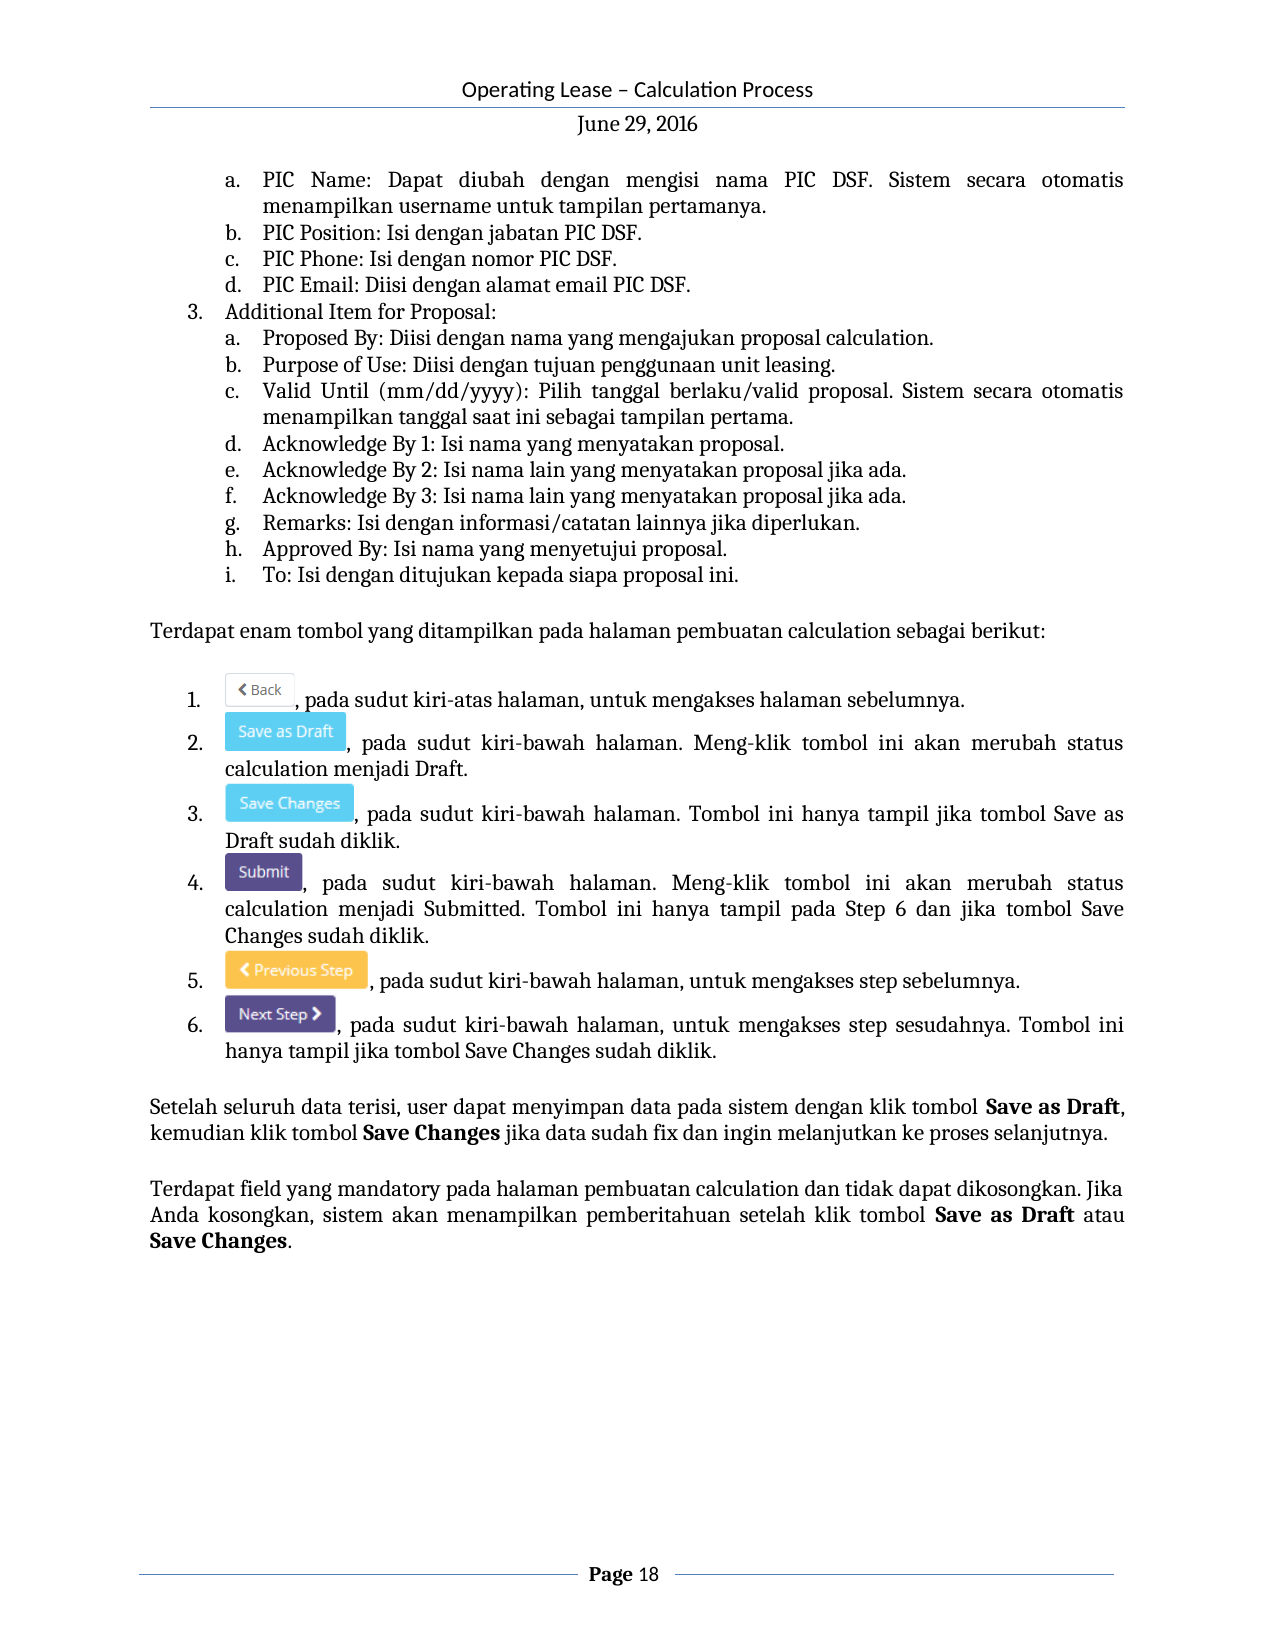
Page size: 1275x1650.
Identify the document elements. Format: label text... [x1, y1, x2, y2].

list Acknowledge By 1: Isi nama yang menyatakan proposal. [225, 430, 1125, 457]
list Acknowledge By 2: Isi nama lain yang menyatakan proposal jika ada. [225, 457, 1125, 483]
picture [225, 853, 303, 891]
list , pada sudut kiri-bawah halaman. Meng-klik tombol ini akan merubah status calculation menjadi Submitted. Tombol ini hanya tampil pada Step 6 dan jika tombol Save Changes sudah diklik. [187, 854, 1125, 949]
list Remarks: Isi dengan informasi/catatan lainnya jika diperlukan. [225, 509, 1125, 536]
text Terdapat enam tombol yang ditampilkan pada halaman pembuatan calculation sebagai berikut: [150, 618, 1125, 644]
list , pada sudut kiri-bawah halaman, untuk mengakses step sebelumnya. [187, 949, 1125, 994]
picture [225, 782, 354, 822]
picture [225, 948, 370, 989]
list , pada sudut kiri-bawah halaman. Meng-klik tombol ini akan merubah status calculation menjadi Draft. [187, 713, 1125, 782]
list , pada sudut kiri-atas halaman, untuk mengakses halaman sebelumnya. [187, 673, 1125, 713]
list , pada sudut kiri-bawah halaman. Tombol ini hanya tampil jika tombol Save as Draft sudah diklik. [187, 782, 1125, 854]
list Approved By: Isi nama yang menyetujui proposal. [225, 536, 1125, 562]
text Setelah seluruh data terisi, user dapat menyimpan data pada sistem dengan klik tombol Save as Draft, kemudian klik tombol Save Changes jika data sudah fix dan ingin melanjutkan ke proses selanjutnya. [150, 1094, 1125, 1146]
list PIC Position: Isi dengan jabatan PIC DSF. [225, 219, 1125, 246]
text Terdapat field yang mandatory pada halaman pembuatan calculation dan tidak dapat dikosongkan. Jika Anda kosongkan, sistem akan menampilkan pemberitahuan setelah klik tombol Save as Draft atau Save Changes. [150, 1176, 1125, 1255]
list PIC Name: Dapat diubah dengan mengisi nama PIC DSF. Sistem secara otomatis menampilkan username untuk tampilan pertamanya. [225, 167, 1125, 219]
list To: Isi dengan ditujukan kepada siapa proposal ini. [225, 562, 1125, 588]
picture [225, 994, 337, 1033]
list Additional Item for Proposal: [187, 299, 1125, 325]
list PIC Phone: Isi dengan nomor PIC DSF. [225, 246, 1125, 272]
list Acknowledge By 3: Isi nama lain yang menyatakan proposal jika ada. [225, 483, 1125, 509]
picture [225, 712, 347, 751]
list Purpose of Use: Diisi dengan tujuan penggunaan unit leasing. [225, 351, 1125, 378]
list , pada sudut kiri-bawah halaman, untuk mengakses step sesudahnya. Tombol ini hanya tampil jika tombol Save Changes sudah diklik. [187, 994, 1125, 1064]
picture [225, 673, 295, 707]
list PIC Email: Diisi dengan alamat email PIC DSF. [225, 272, 1125, 299]
list Proposed By: Diisi dengan nama yang mengajukan proposal calculation. [225, 325, 1125, 351]
list Valid Until (mm/dd/yyyy): Pilih tanggal berlaku/valid proposal. Sistem secara otomatis menampilkan tanggal saat ini sebagai tampilan pertama. [225, 378, 1125, 430]
